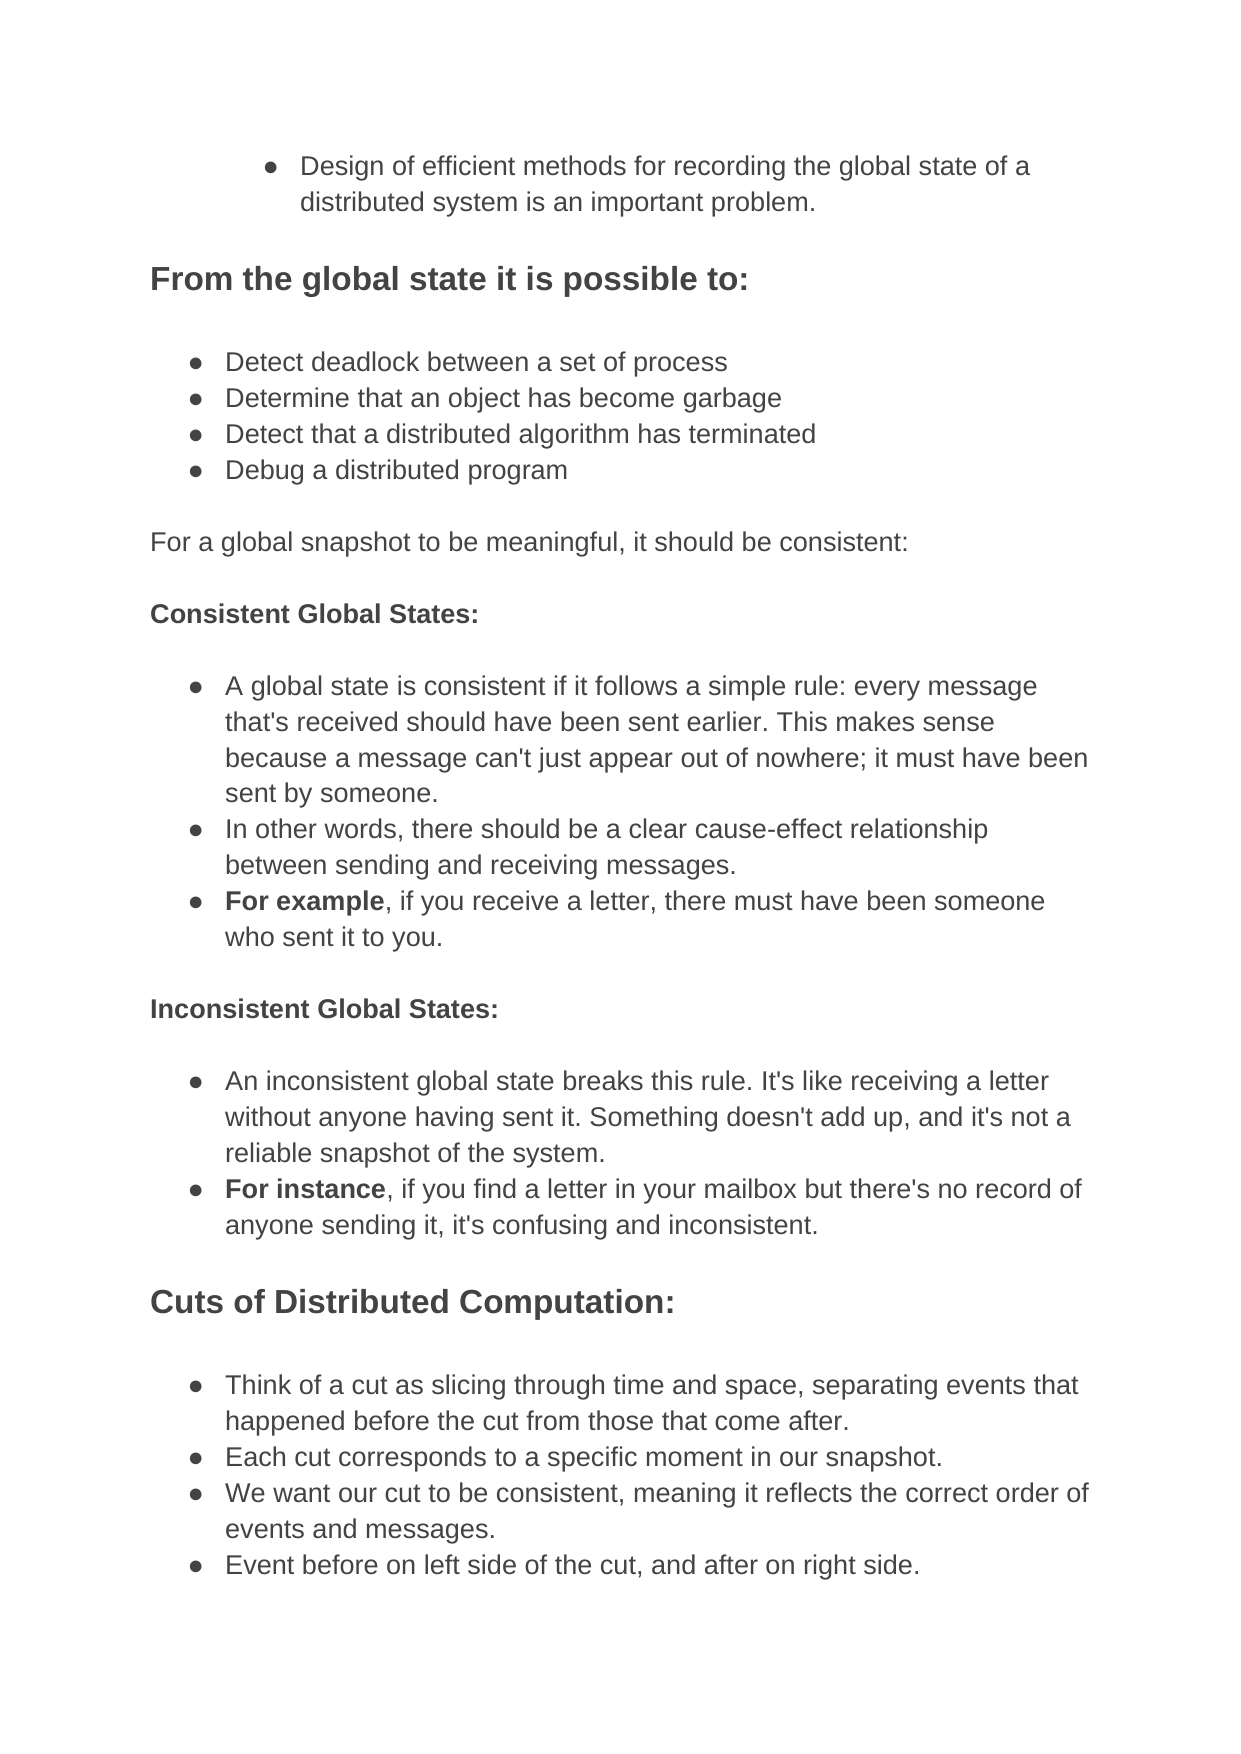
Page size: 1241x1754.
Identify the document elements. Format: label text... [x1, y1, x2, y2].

list An inconsistent global state breaks this rule. It's like receiving a letter without anyone having sent it. Something doesn't add up, and it's not a reliable snapshot of the system. [187, 1065, 1090, 1168]
list Event before on left side of the cut, and after on right side. [187, 1549, 1090, 1580]
list For example, if you receive a letter, there must have been someone who sent it to you. [187, 885, 1090, 952]
list Detect deadlock between a set of process [187, 346, 1090, 377]
list We want our cut to be consistent, meaning it reflects the correct order of events and messages. [187, 1477, 1090, 1544]
subtitle From the global state it is possible to: [150, 259, 1090, 298]
list Think of a cut as slicing through time and space, separating events that happened before the cut from those that come after. [187, 1369, 1090, 1436]
list Debug a distributed program [187, 454, 1090, 485]
text Inconsistent Global States: [150, 993, 1090, 1024]
list A global state is consistent if it follows a simple rule: every message that's received should have been sent earlier. This makes sense because a message can't just appear out of nowhere; it must have been sent by someone. [187, 670, 1090, 809]
subtitle Cuts of Distributed Computation: [150, 1282, 1090, 1321]
text Consistent Global States: [150, 598, 1090, 629]
list For instance, if you find a letter in your mailbox but there's no record of anyone sending it, it's confusing and inconsistent. [187, 1173, 1090, 1240]
list Determine that an object has become garbage [187, 382, 1090, 413]
list Detect that a distributed algorithm has terminated [187, 418, 1090, 449]
list Design of efficient methods for recording the global state of a distributed system is an important problem. [262, 150, 1090, 217]
list In other words, there should be a clear cause-effect relationship between sending and receiving messages. [187, 813, 1090, 881]
text For a global snapshot to be meaningful, it should be consistent: [150, 526, 1090, 557]
list Each cut corresponds to a specific moment in our snapshot. [187, 1441, 1090, 1472]
